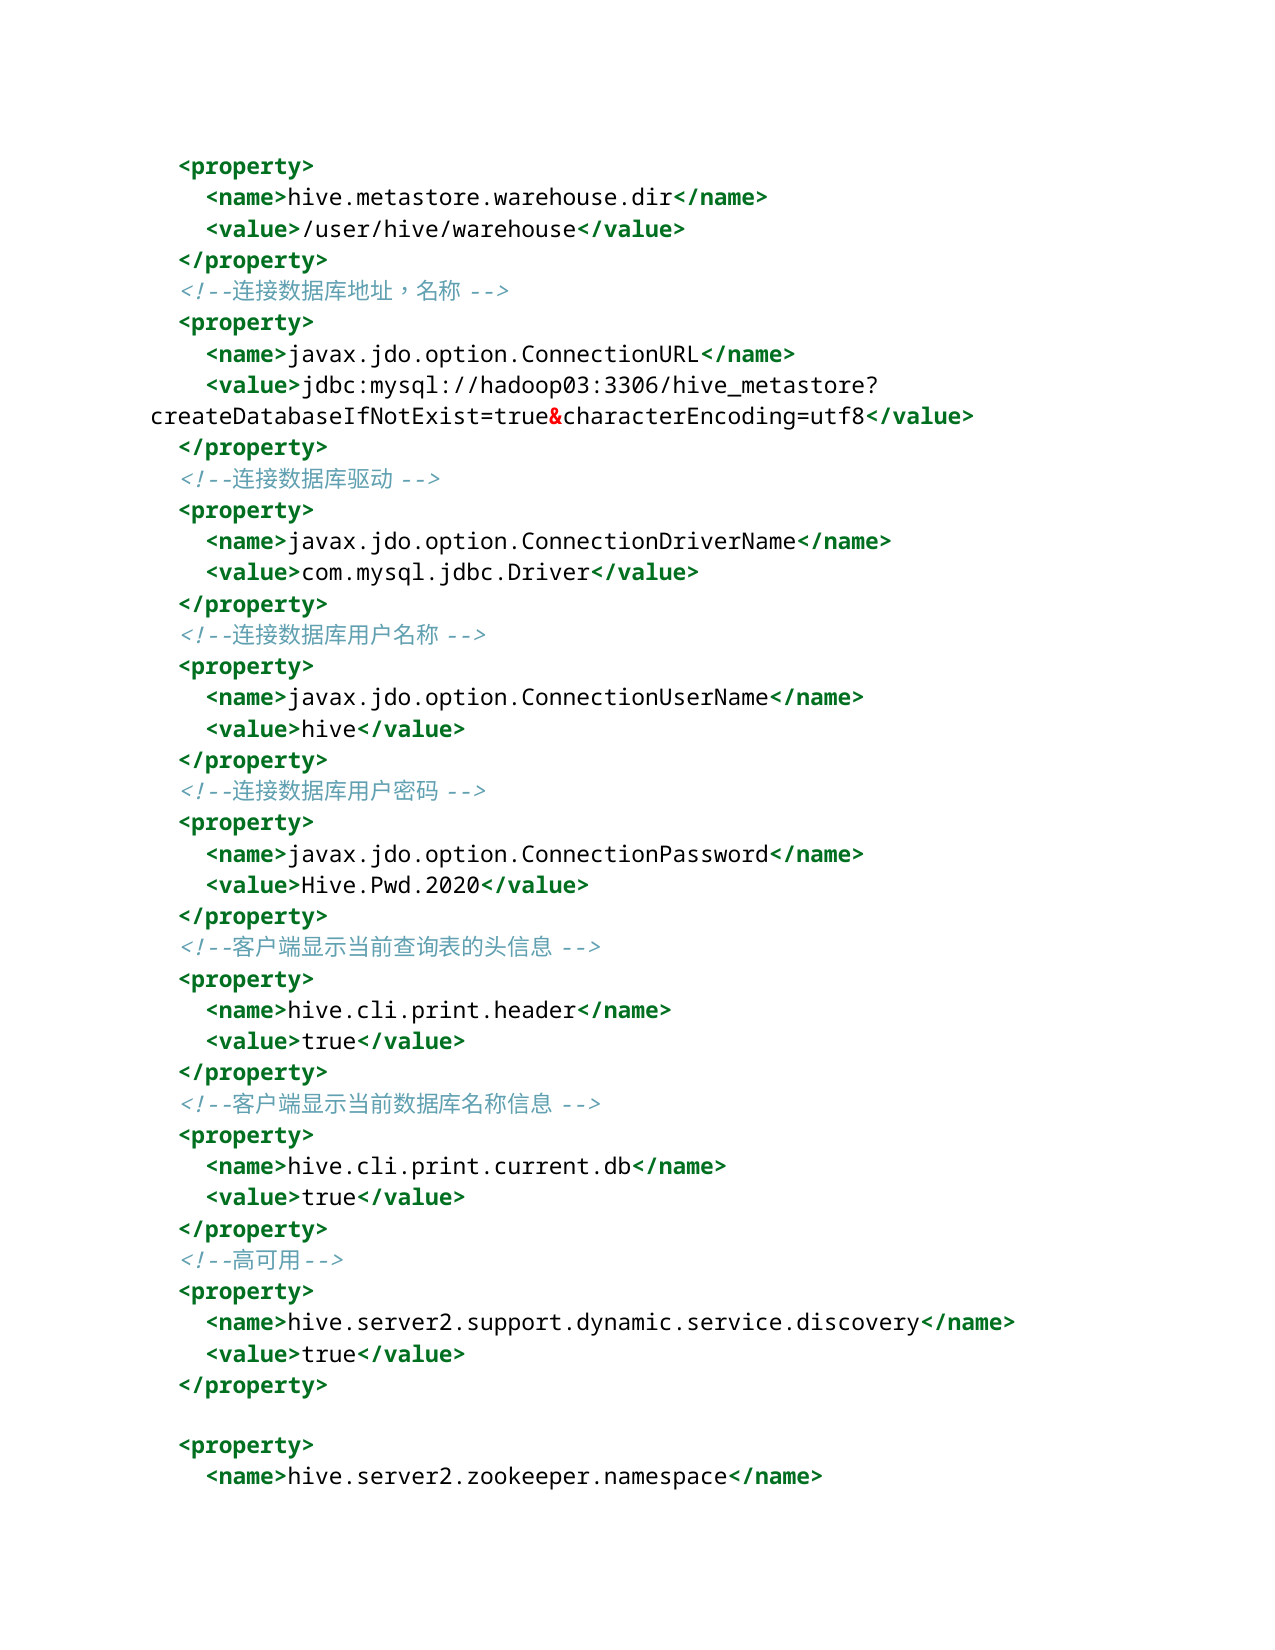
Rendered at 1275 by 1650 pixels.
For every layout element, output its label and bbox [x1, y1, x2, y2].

text [150, 150, 1125, 1491]
